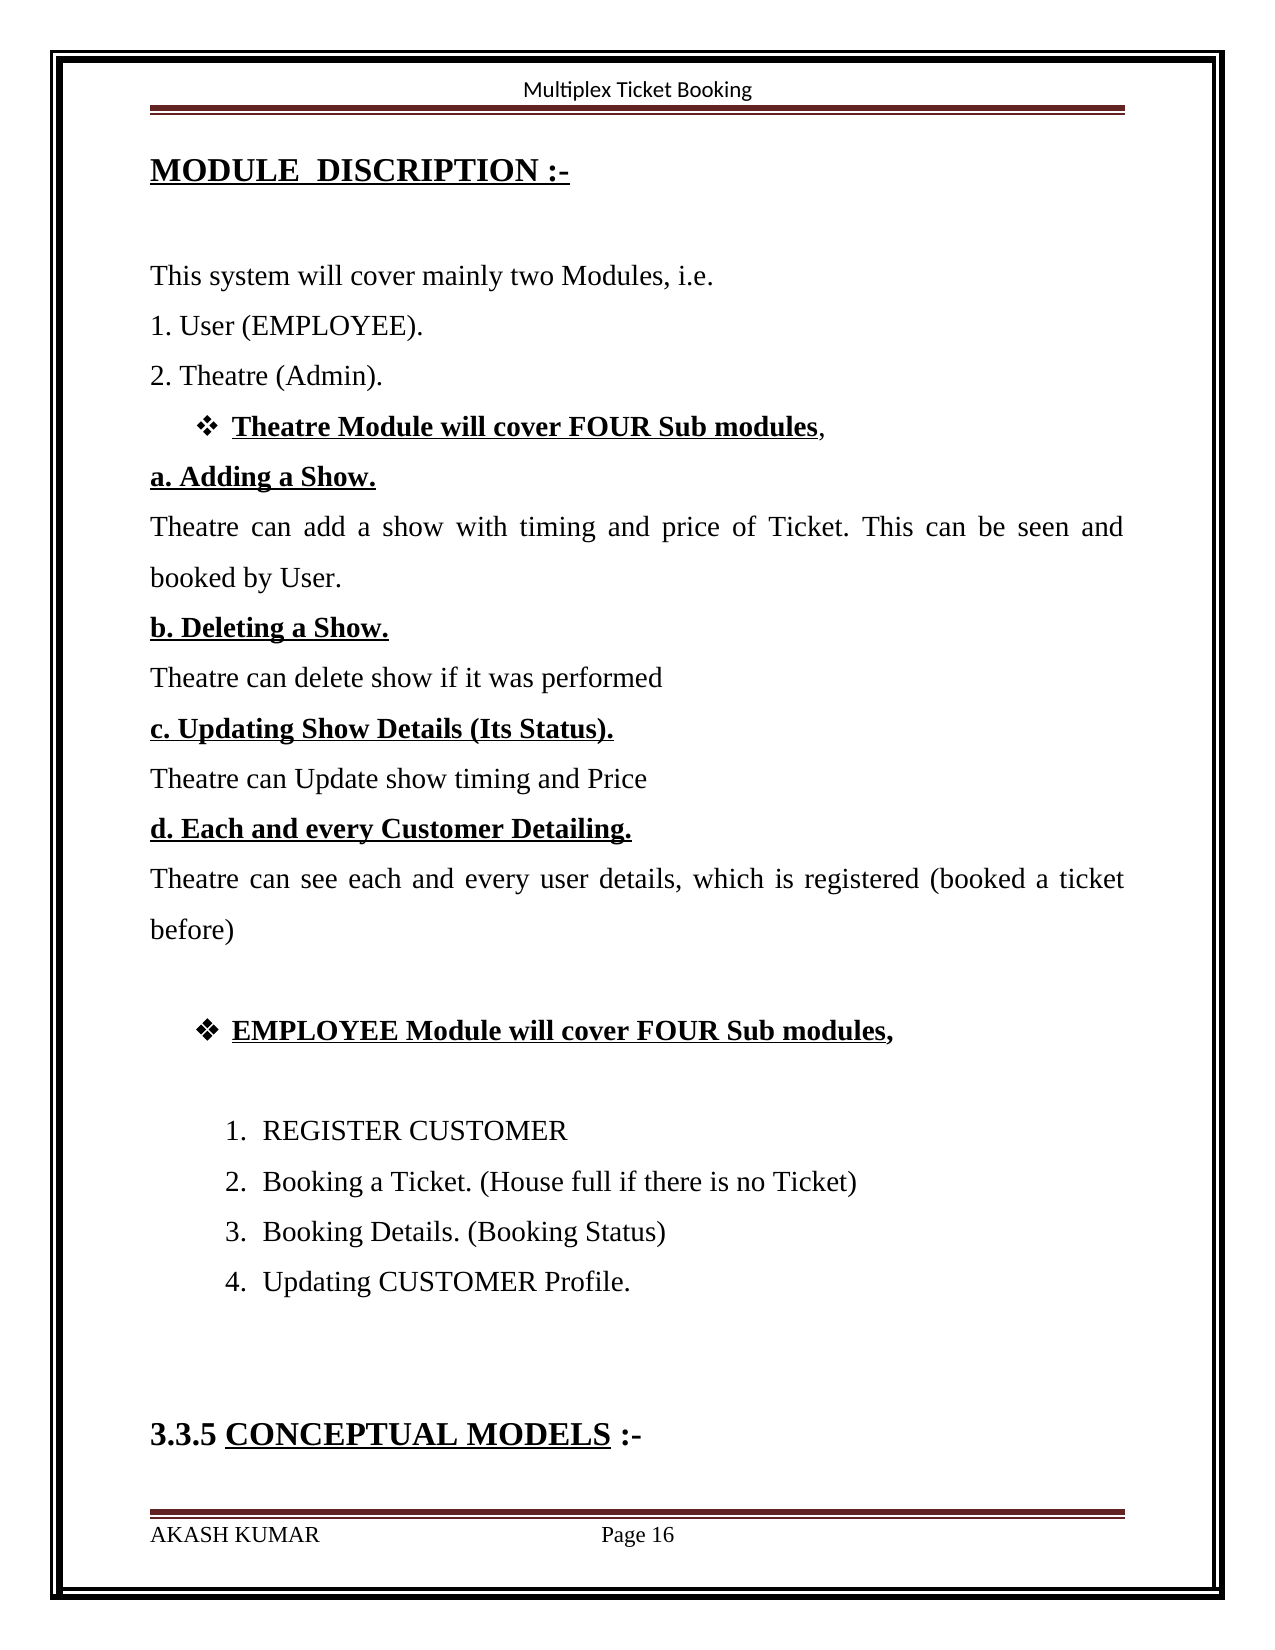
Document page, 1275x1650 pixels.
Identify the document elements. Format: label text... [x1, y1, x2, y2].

text b. Deleting a Show. [150, 610, 1125, 644]
text 1. User (EMPLOYEE). [150, 308, 1125, 342]
list EMPLOYEE Module will cover FOUR Sub modules, [194, 1013, 1125, 1046]
text c. Updating Show Details (Its Status). [150, 711, 1125, 744]
list REGISTER CUSTOMER [225, 1113, 1125, 1147]
text a. Adding a Show. [150, 459, 1125, 493]
text Theatre can delete show if it was performed [150, 660, 1125, 694]
text This system will cover mainly two Modules, i.e. [150, 258, 1125, 291]
list Booking a Ticket. (House full if there is no Ticket) [225, 1164, 1125, 1197]
list Theatre Module will cover FOUR Sub modules, [194, 409, 1125, 442]
text 2. Theatre (Admin). [150, 358, 1125, 392]
text 3.3.5 CONCEPTUAL MODELS :- [150, 1414, 1125, 1452]
list Booking Details. (Booking Status) [225, 1214, 1125, 1247]
text d. Each and every Customer Detailing. [150, 811, 1125, 845]
text Theatre can see each and every user details, which is registered (booked a ticket before) [150, 862, 1125, 946]
list Updating CUSTOMER Profile. [225, 1264, 1125, 1298]
text Theatre can add a show with timing and price of Ticket. This can be seen and booked by User. [150, 509, 1125, 593]
text MODULE DISCRIPTION :- [150, 150, 1125, 188]
text Theatre can Update show timing and Price [150, 761, 1125, 794]
